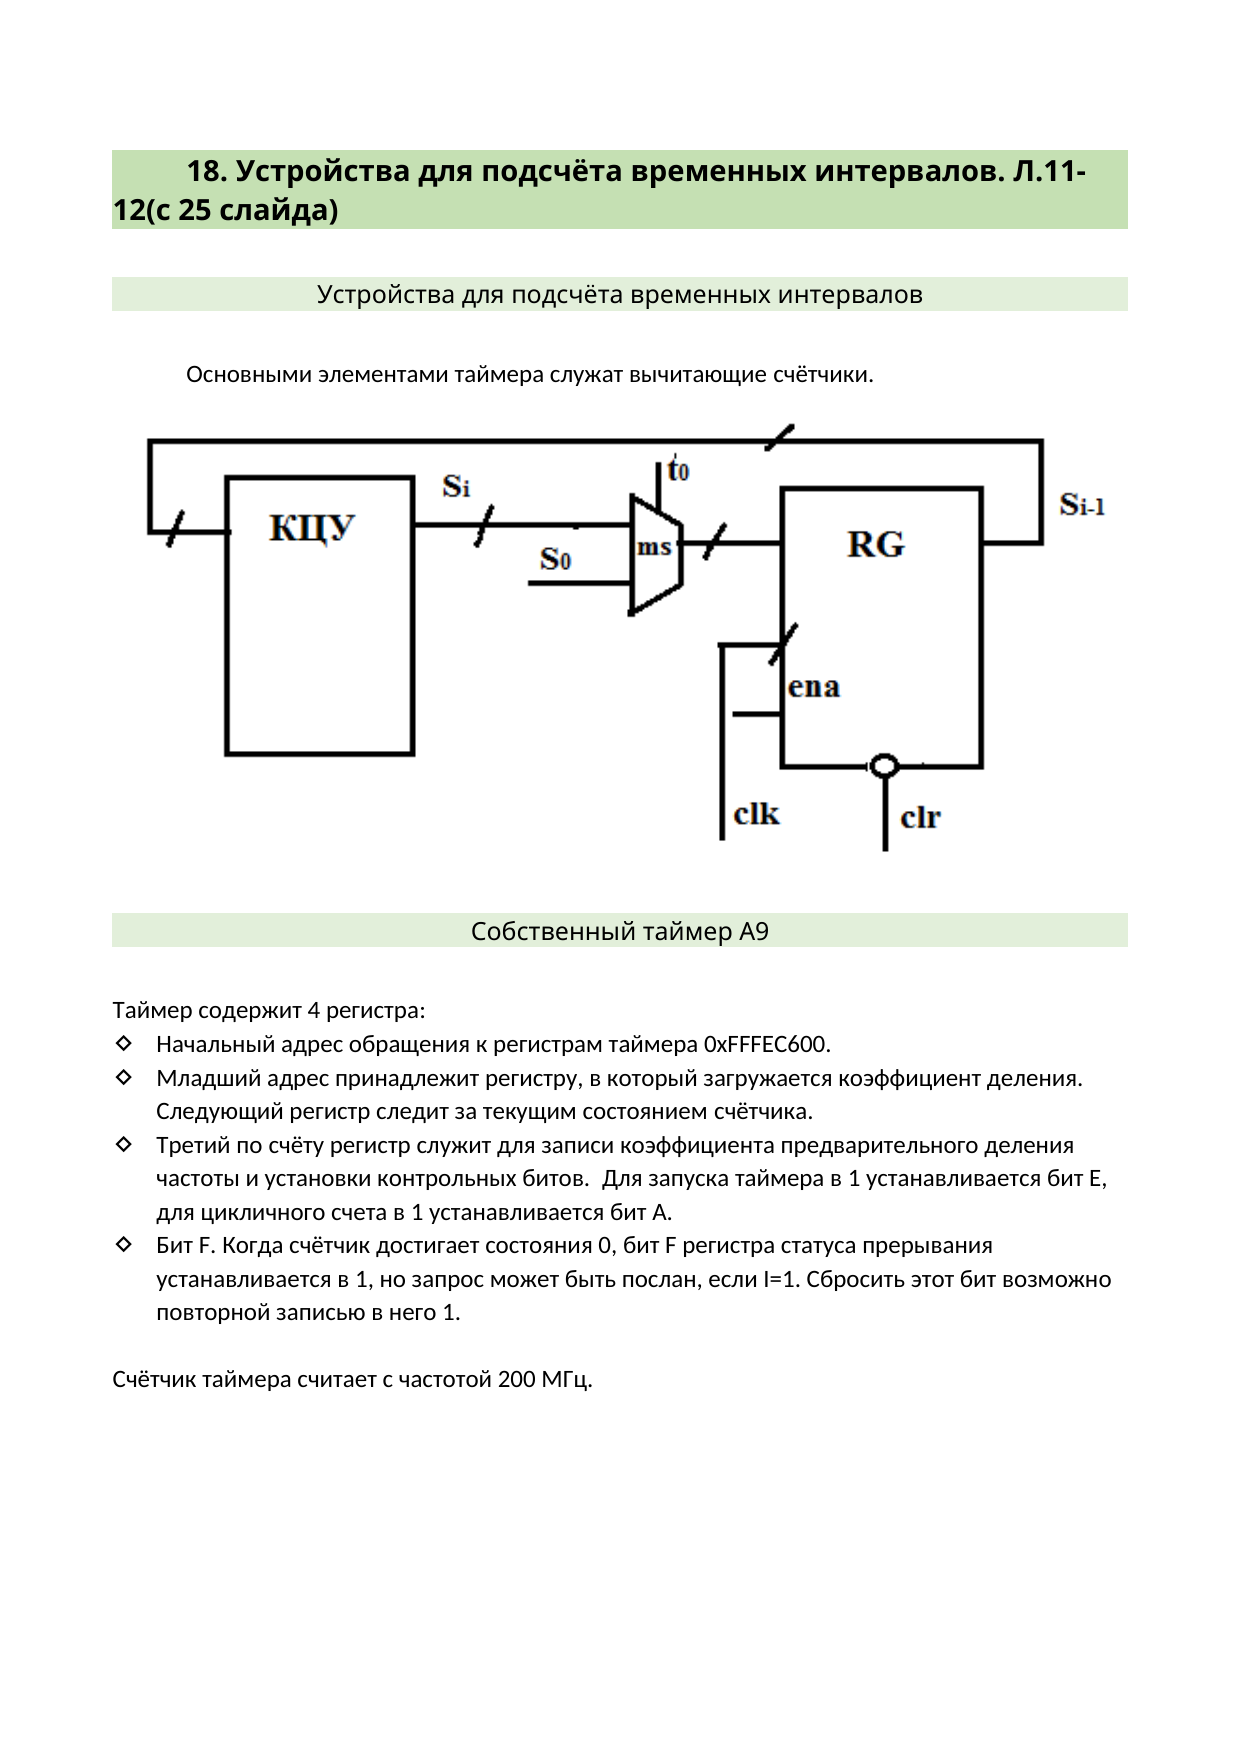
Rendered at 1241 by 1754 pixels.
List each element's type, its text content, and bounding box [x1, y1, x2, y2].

list Младший адрес принадлежит регистру, в который загружается коэффициент деления. Следующий регистр следит за текущим состоянием счётчика. [112, 1062, 1128, 1126]
text Таймер содержит 4 регистра: [112, 995, 1128, 1025]
list Бит F. Когда счётчик достигает состояния 0, бит F регистра статуса прерывания устанавливается в 1, но запрос может быть послан, если I=1. Сбросить этот бит возможно повторной записью в него 1. [112, 1229, 1128, 1327]
text Основными элементами таймера служат вычитающие счётчики. [112, 358, 1128, 388]
text Счётчик таймера считает с частотой 200 МГц. [112, 1364, 1128, 1394]
picture [112, 388, 1127, 881]
list Начальный адрес обращения к регистрам таймера 0xFFFEC600. [112, 1028, 1128, 1059]
list Устройства для подсчёта временных интервалов. Л.11-12(с 25 слайда) [112, 150, 1128, 229]
list Устройства для подсчёта временных интервалов [112, 277, 1128, 311]
list Собственный таймер А9 [112, 913, 1128, 947]
list Третий по счёту регистр служит для записи коэффициента предварительного деления частоты и установки контрольных битов. Для запуска таймера в 1 устанавливается бит E, для цикличного счета в 1 устанавливается бит A. [112, 1129, 1128, 1226]
